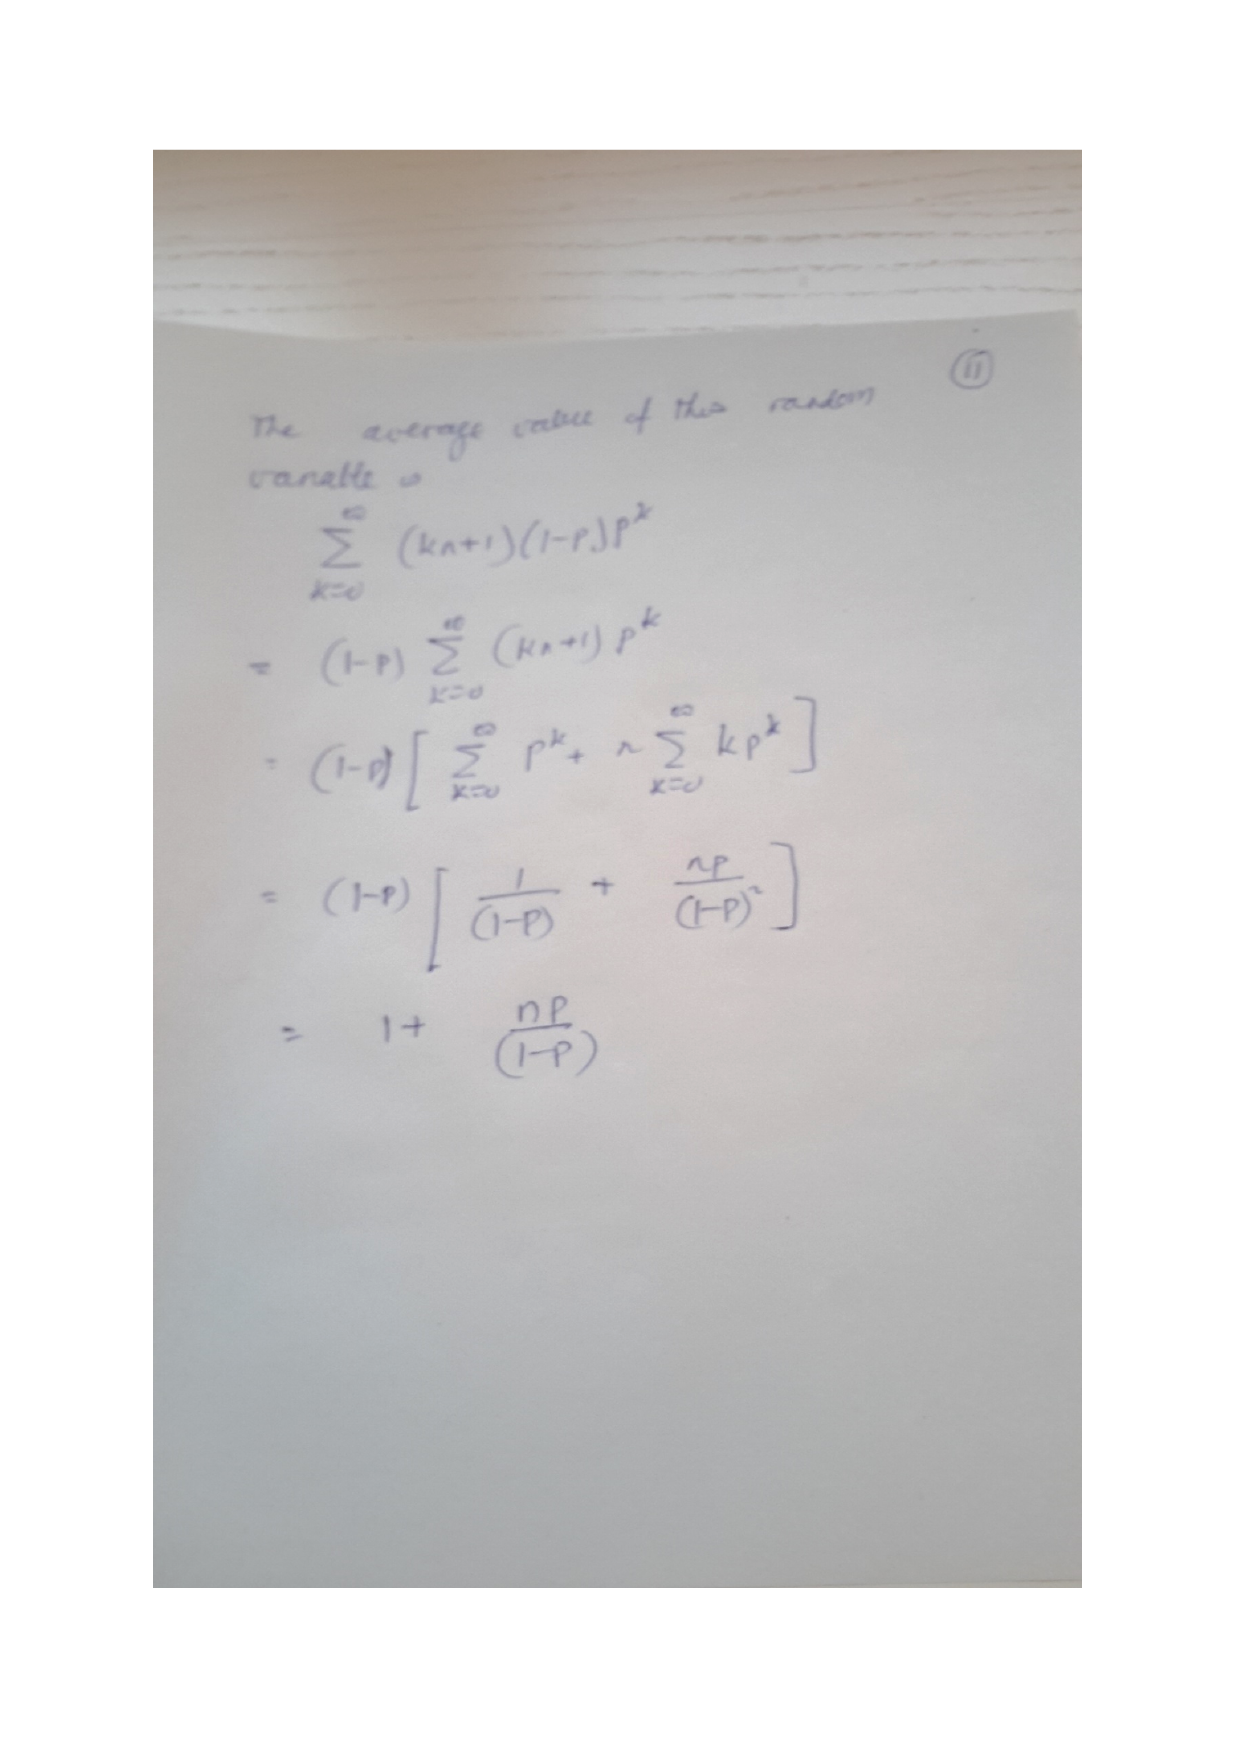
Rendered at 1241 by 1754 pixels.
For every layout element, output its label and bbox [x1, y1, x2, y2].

picture [154, 151, 1082, 1587]
